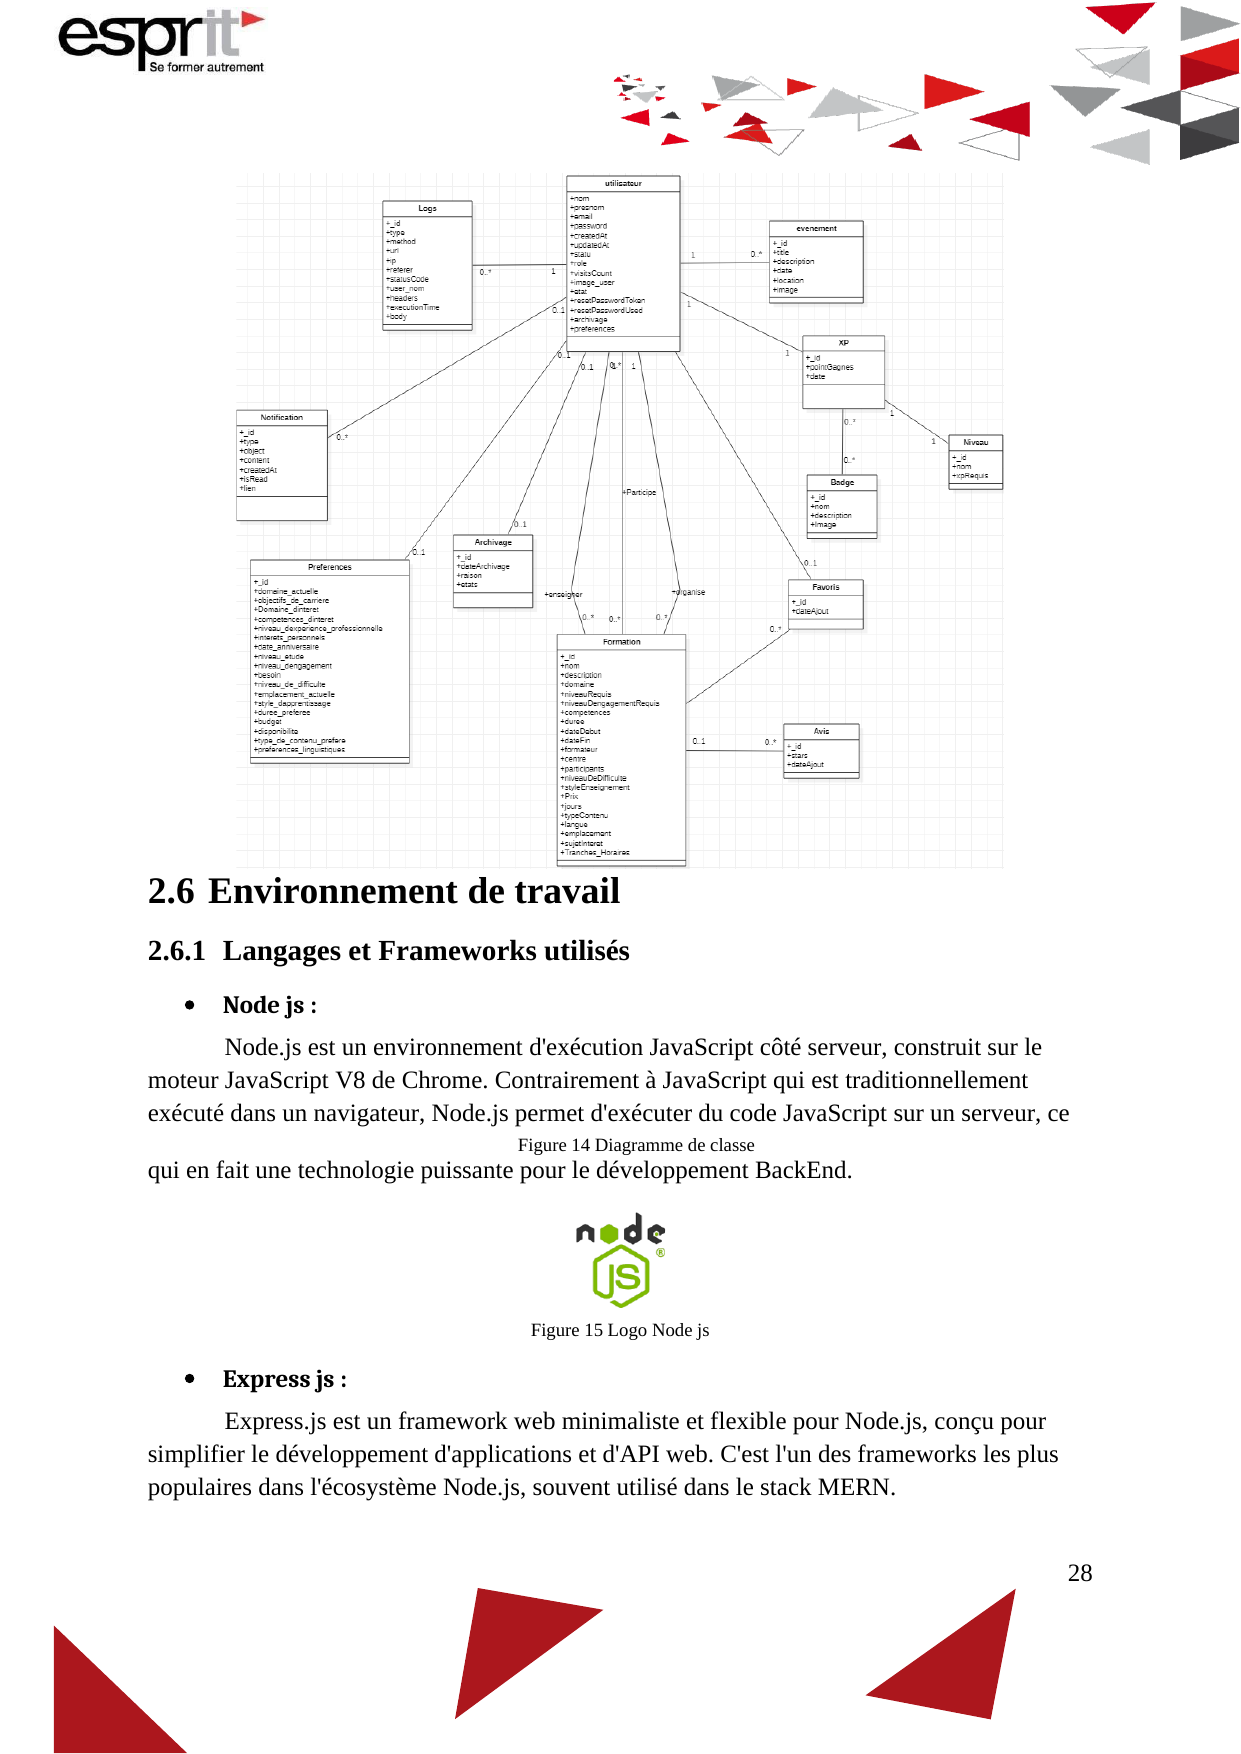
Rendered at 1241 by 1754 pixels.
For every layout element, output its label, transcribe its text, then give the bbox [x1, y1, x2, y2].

subtitle Express js : [185, 1365, 1093, 1393]
subtitle Langages et Frameworks utilisés [148, 933, 1093, 967]
text Figure 15 Logo Node js [148, 1319, 1093, 1341]
picture [54, 7, 269, 75]
subtitle Node js : [185, 991, 1093, 1020]
text Express.js est un framework web minimaliste et flexible pour Node.js, conçu pour simplifier le développement d'applications et d'API web. C'est l'un des frameworks les plus populaires dans l'écosystème Node.js, souvent utilisé dans le stack MERN. [148, 1406, 1093, 1501]
picture [236, 173, 1004, 869]
subtitle Environnement de travail [148, 869, 1093, 912]
picture [613, 0, 1241, 167]
picture [561, 1201, 680, 1319]
text Node.js est un environnement d'exécution JavaScript côté serveur, construit sur le moteur JavaScript V8 de Chrome. Contrairement à JavaScript qui est traditionnellement exécuté dans un navigateur, Node.js permet d'exécuter du code JavaScript sur un serveur, ce qui en fait une technologie puissante pour le développement BackEnd. [148, 1032, 1093, 1133]
text Node.js est un environnement d'exécution JavaScript côté serveur, construit sur le moteur JavaScript V8 de Chrome. Contrairement à JavaScript qui est traditionnellement exécuté dans un navigateur, Node.js permet d'exécuter du code JavaScript sur un serveur, ce qui en fait une technologie puissante pour le développement BackEnd. [148, 1156, 1093, 1184]
